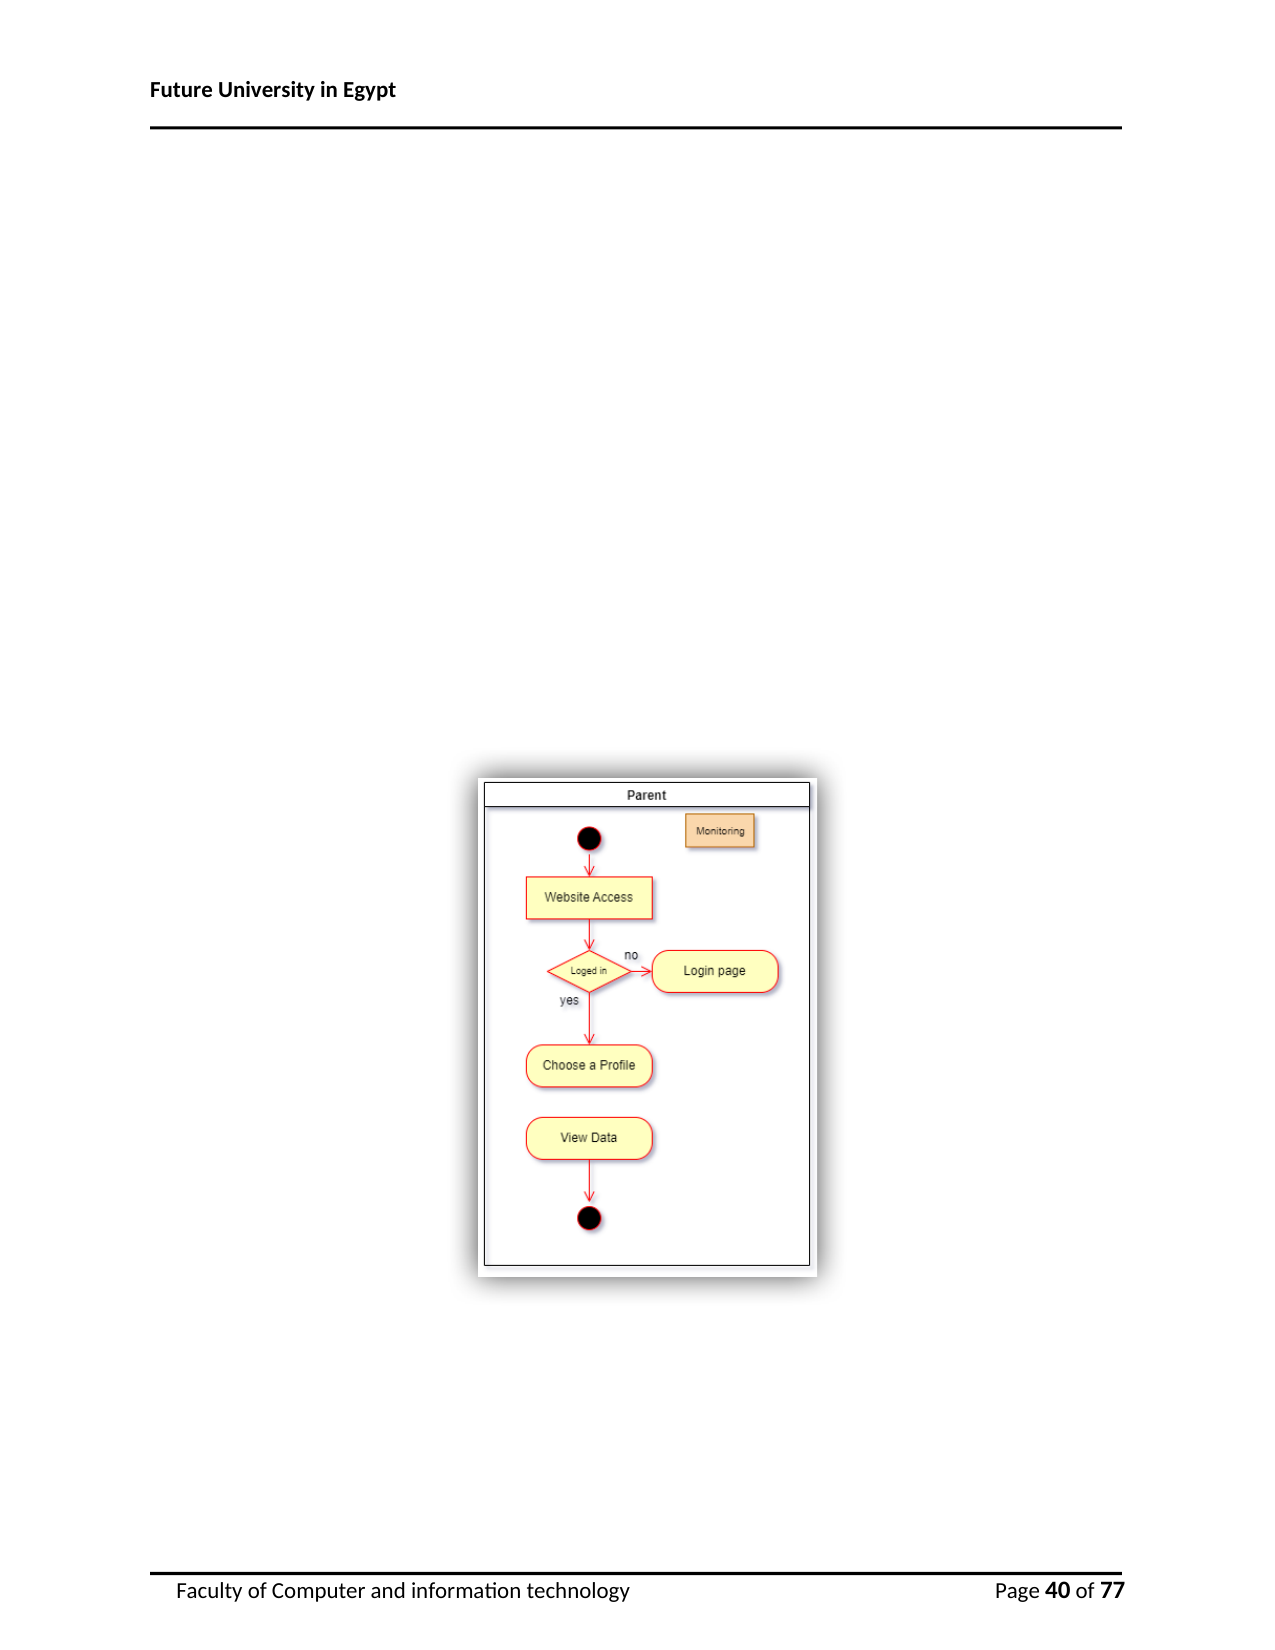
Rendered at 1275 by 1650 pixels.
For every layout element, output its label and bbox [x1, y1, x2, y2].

picture [478, 778, 818, 1277]
